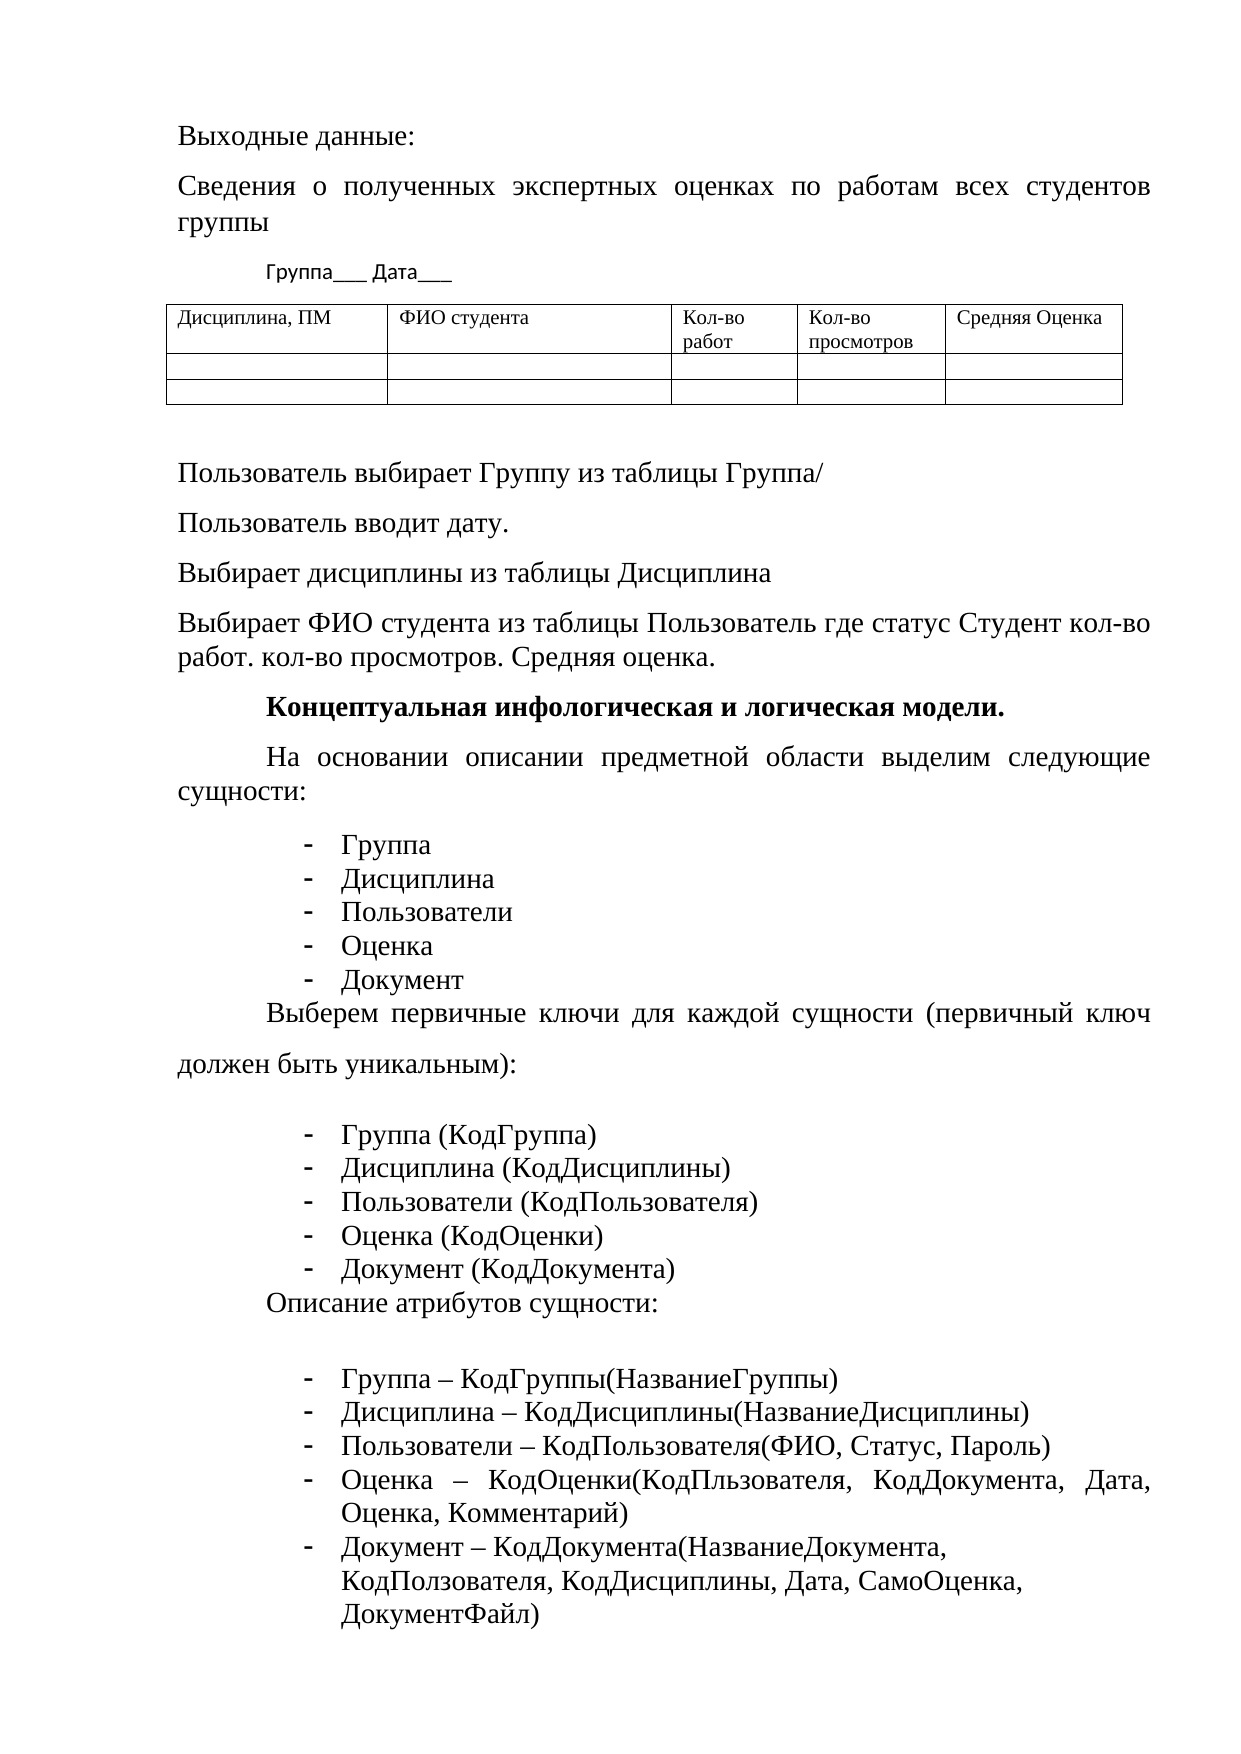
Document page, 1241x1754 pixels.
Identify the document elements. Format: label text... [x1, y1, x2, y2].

table_cell [946, 380, 1122, 403]
list Дисциплина (КодДисциплины) [303, 1151, 1152, 1184]
text Выберем первичные ключи для каждой сущности (первичный ключ должен быть уникальным): [177, 996, 1152, 1079]
table_cell [798, 354, 945, 378]
text Выбирает ФИО студента из таблицы Пользователь где статус Студент кол-во работ. кол-во просмотров. Средняя оценка. [177, 605, 1152, 672]
table_cell [388, 354, 671, 378]
list Группа – КодГруппы(НазваниеГруппы) [303, 1361, 1152, 1394]
table_cell [388, 380, 671, 403]
list Пользователи [303, 894, 1152, 928]
text На основании описании предметной области выделим следующие сущности: [177, 739, 1152, 806]
table_cell [946, 354, 1122, 378]
table_cell [672, 354, 797, 378]
list Документ (КодДокумента) [303, 1252, 1152, 1285]
list Оценка [303, 928, 1152, 962]
list Пользователи (КодПользователя) [303, 1184, 1152, 1218]
text Сведения о полученных экспертных оценках по работам всех студентов группы [177, 168, 1152, 238]
list Оценка (КодОценки) [303, 1218, 1152, 1252]
table_header ФИО студента [388, 305, 671, 353]
list Документ – КодДокумента(НазваниеДокумента, КодПолзователя, КодДисциплины, Дата, СамоОценка, ДокументФайл) [303, 1529, 1152, 1630]
text Выходные данные: [177, 118, 1152, 152]
list Дисциплина – КодДисциплины(НазваниеДисциплины) [303, 1394, 1152, 1428]
text Пользователь выбирает Группу из таблицы Группа/ [177, 455, 1152, 488]
table_cell [167, 380, 387, 403]
list Пользователи – КодПользователя(ФИО, Статус, Пароль) [303, 1428, 1152, 1462]
list Дисциплина [303, 861, 1152, 894]
text Выбирает дисциплины из таблицы Дисциплина [177, 555, 1152, 589]
list Группа (КодГруппа) [303, 1117, 1152, 1151]
list Группа [303, 827, 1152, 861]
text Концептуальная инфологическая и логическая модели. [177, 689, 1152, 723]
table_cell [167, 354, 387, 378]
text Пользователь вводит дату. [177, 505, 1152, 538]
table_header Средняя Оценка [946, 305, 1122, 353]
text Описание атрибутов сущности: [177, 1285, 1152, 1319]
table_cell [798, 380, 945, 403]
table_header Дисциплина, ПМ [167, 305, 387, 353]
table_header Кол-во просмотров [798, 305, 945, 353]
text Группа___ Дата___ [177, 257, 1152, 285]
list Оценка – КодОценки(КодПльзователя, КодДокумента, Дата, Оценка, Комментарий) [303, 1462, 1152, 1529]
list Документ [303, 962, 1152, 996]
table_header Кол-во работ [672, 305, 797, 353]
table_cell [672, 380, 797, 403]
